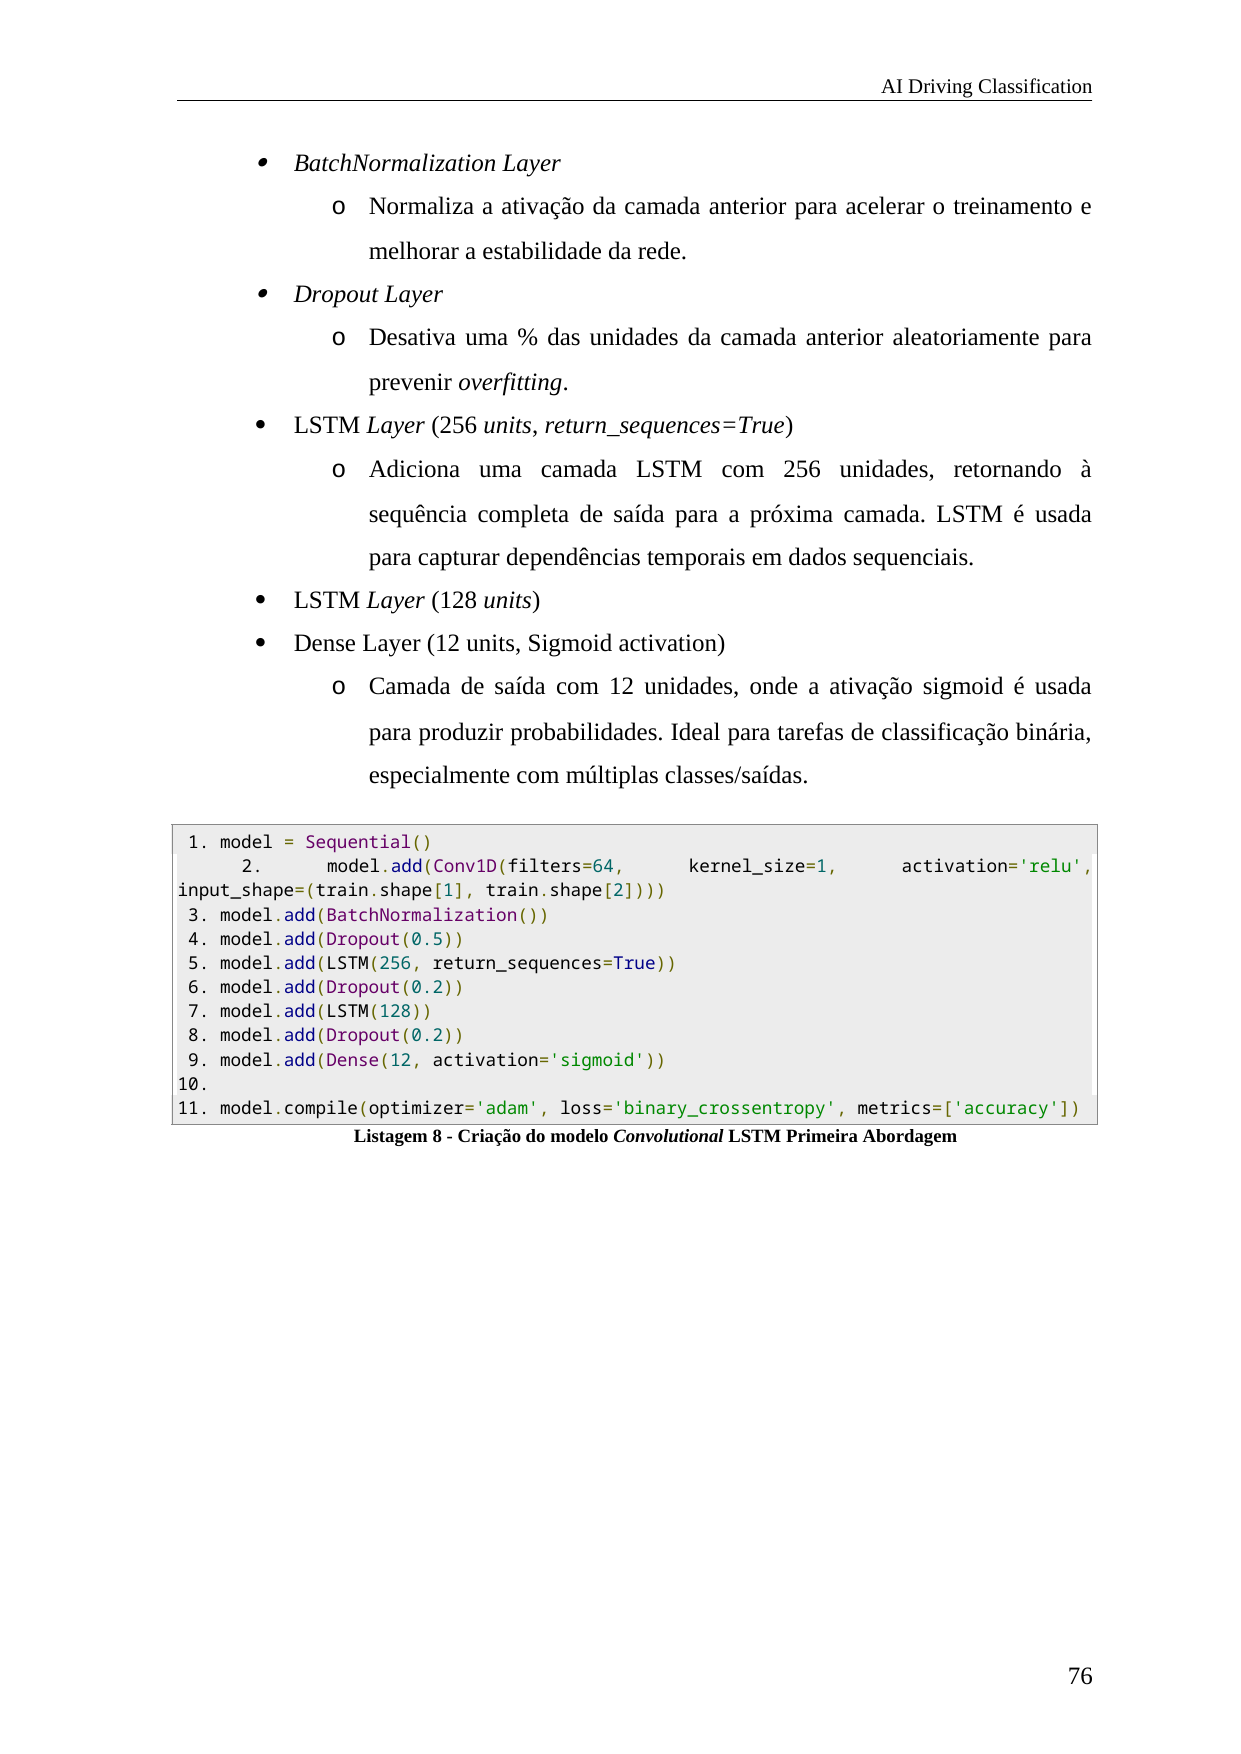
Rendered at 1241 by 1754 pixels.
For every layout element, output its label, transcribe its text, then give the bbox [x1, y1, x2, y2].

text 5. model.add(LSTM(256, return_sequences=True)) [177, 950, 1092, 974]
list BatchNormalization Layer [256, 148, 1092, 176]
list LSTM Layer (128 units) [256, 585, 1092, 614]
list Adiciona uma camada LSTM com 256 unidades, retornando à sequência completa de saída para a próxima camada. LSTM é usada para capturar dependências temporais em dados sequenciais. [331, 454, 1092, 571]
text 3. model.add(BatchNormalization()) [177, 902, 1092, 926]
text 9. model.add(Dense(12, activation='sigmoid')) [177, 1047, 1092, 1071]
text 6. model.add(Dropout(0.2)) [177, 974, 1092, 999]
text 1. model = Sequential() [173, 825, 1097, 854]
list Dropout Layer [256, 279, 1092, 308]
text 8. model.add(Dropout(0.2)) [177, 1023, 1092, 1047]
text 4. model.add(Dropout(0.5)) [177, 926, 1092, 950]
text Listagem 8 - Criação do modelo Convolutional LSTM Primeira Abordagem [177, 1125, 1092, 1147]
list Camada de saída com 12 unidades, onde a ativação sigmoid é usada para produzir probabilidades. Ideal para tarefas de classificação binária, especialmente com múltiplas classes/saídas. [331, 671, 1092, 788]
text 11. model.compile(optimizer='adam', loss='binary_crossentropy', metrics=['accuracy']) [173, 1089, 1097, 1124]
list LSTM Layer (256 units, return_sequences=True) [256, 411, 1092, 439]
list Desativa uma % das unidades da camada anterior aleatoriamente para prevenir overfitting. [331, 322, 1092, 396]
text 2. model.add(Conv1D(filters=64, kernel_size=1, activation='relu', input_shape=(train.shape[1], train.shape[2]))) [177, 854, 1092, 902]
text 10. [177, 1071, 1092, 1089]
list Normaliza a ativação da camada anterior para acelerar o treinamento e melhorar a estabilidade da rede. [331, 191, 1092, 265]
list Dense Layer (12 units, Sigmoid activation) [256, 628, 1092, 657]
text 7. model.add(LSTM(128)) [177, 999, 1092, 1023]
